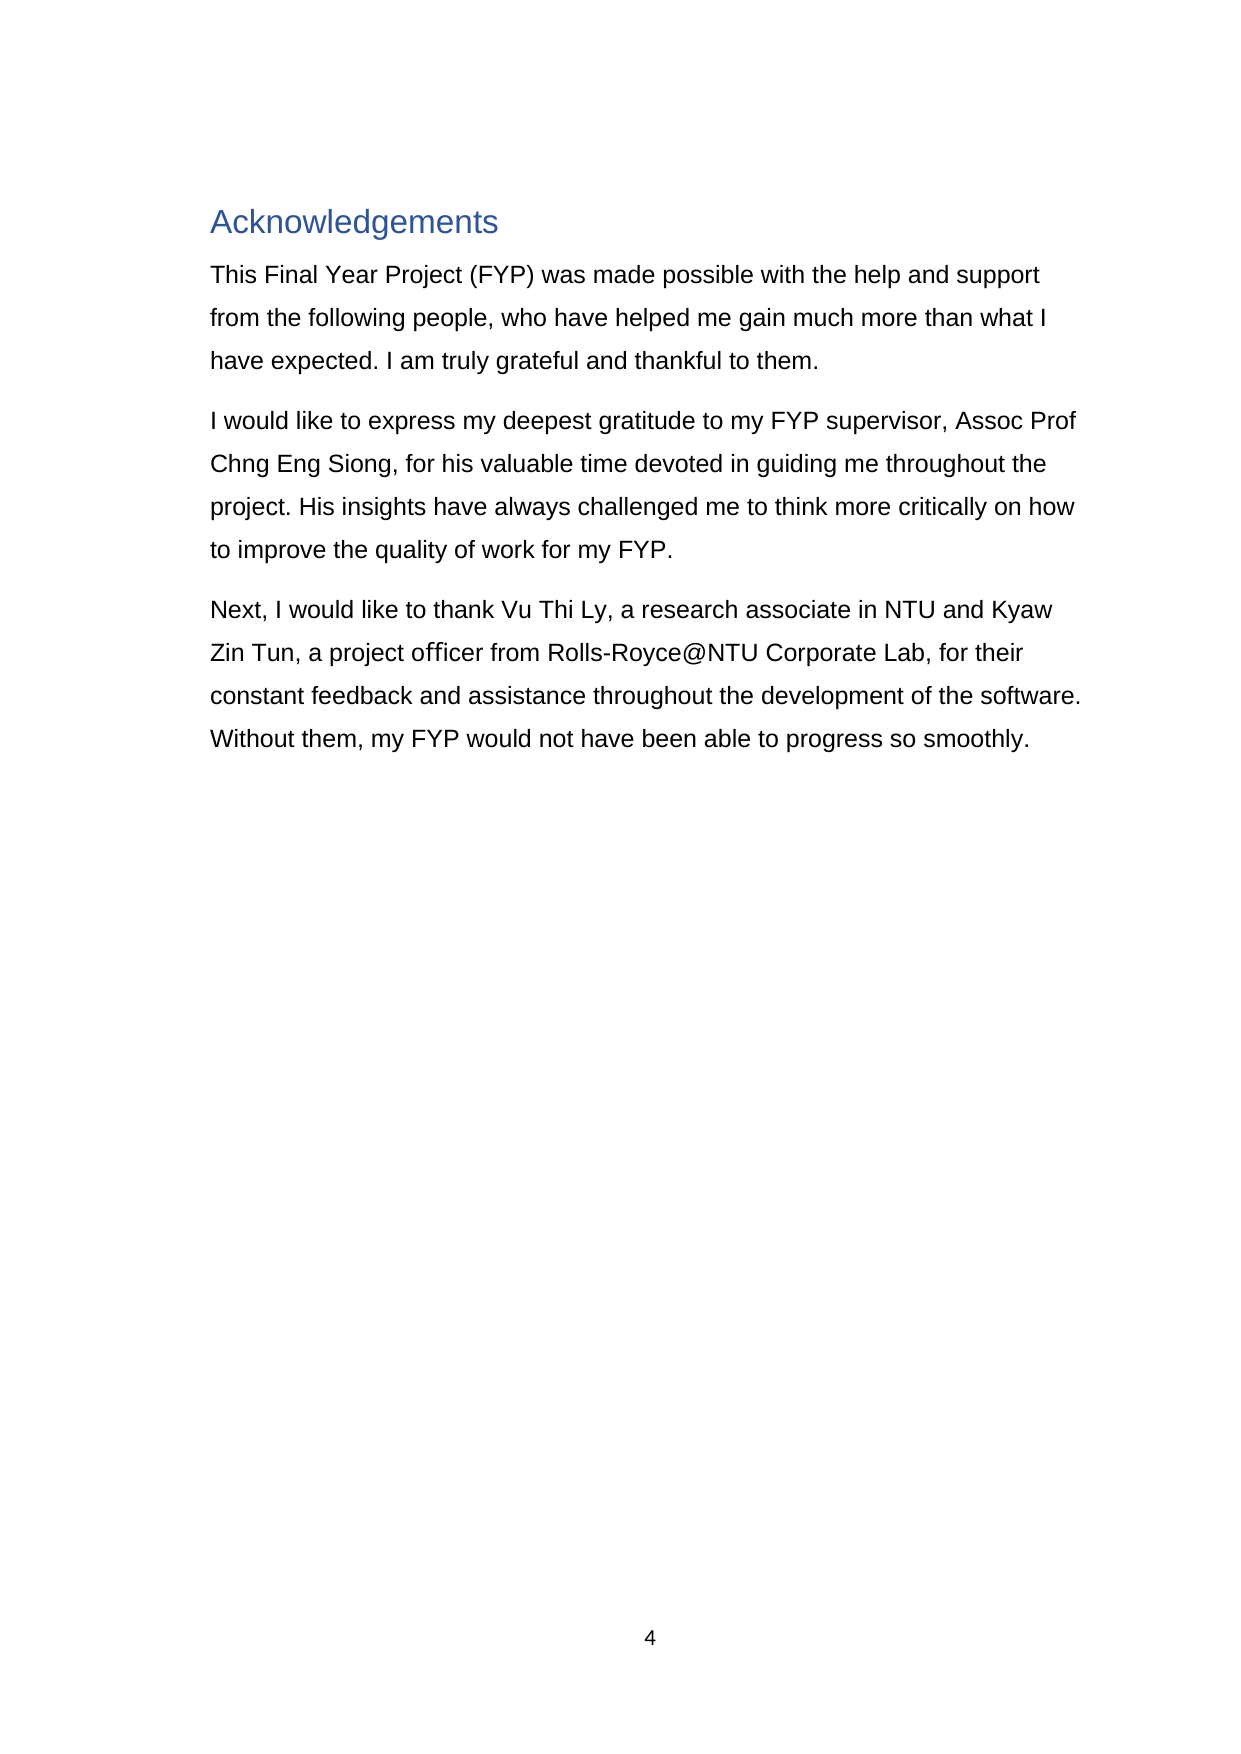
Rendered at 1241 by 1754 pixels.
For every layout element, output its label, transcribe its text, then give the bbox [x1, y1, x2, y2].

subtitle Acknowledgements [210, 202, 1090, 241]
text I would like to express my deepest gratitude to my FYP supervisor, Assoc Prof Chng Eng Siong, for his valuable time devoted in guiding me throughout the project. His insights have always challenged me to think more critically on how to improve the quality of work for my FYP. [210, 406, 1090, 564]
text Next, I would like to thank Vu Thi Ly, a research associate in NTU and Kyaw Zin Tun, a project oﬃcer from Rolls-Royce@NTU Corporate Lab, for their constant feedback and assistance throughout the development of the software. Without them, my FYP would not have been able to progress so smoothly. [210, 595, 1090, 753]
text This Final Year Project (FYP) was made possible with the help and support from the following people, who have helped me gain much more than what I have expected. I am truly grateful and thankful to them. [210, 260, 1090, 375]
